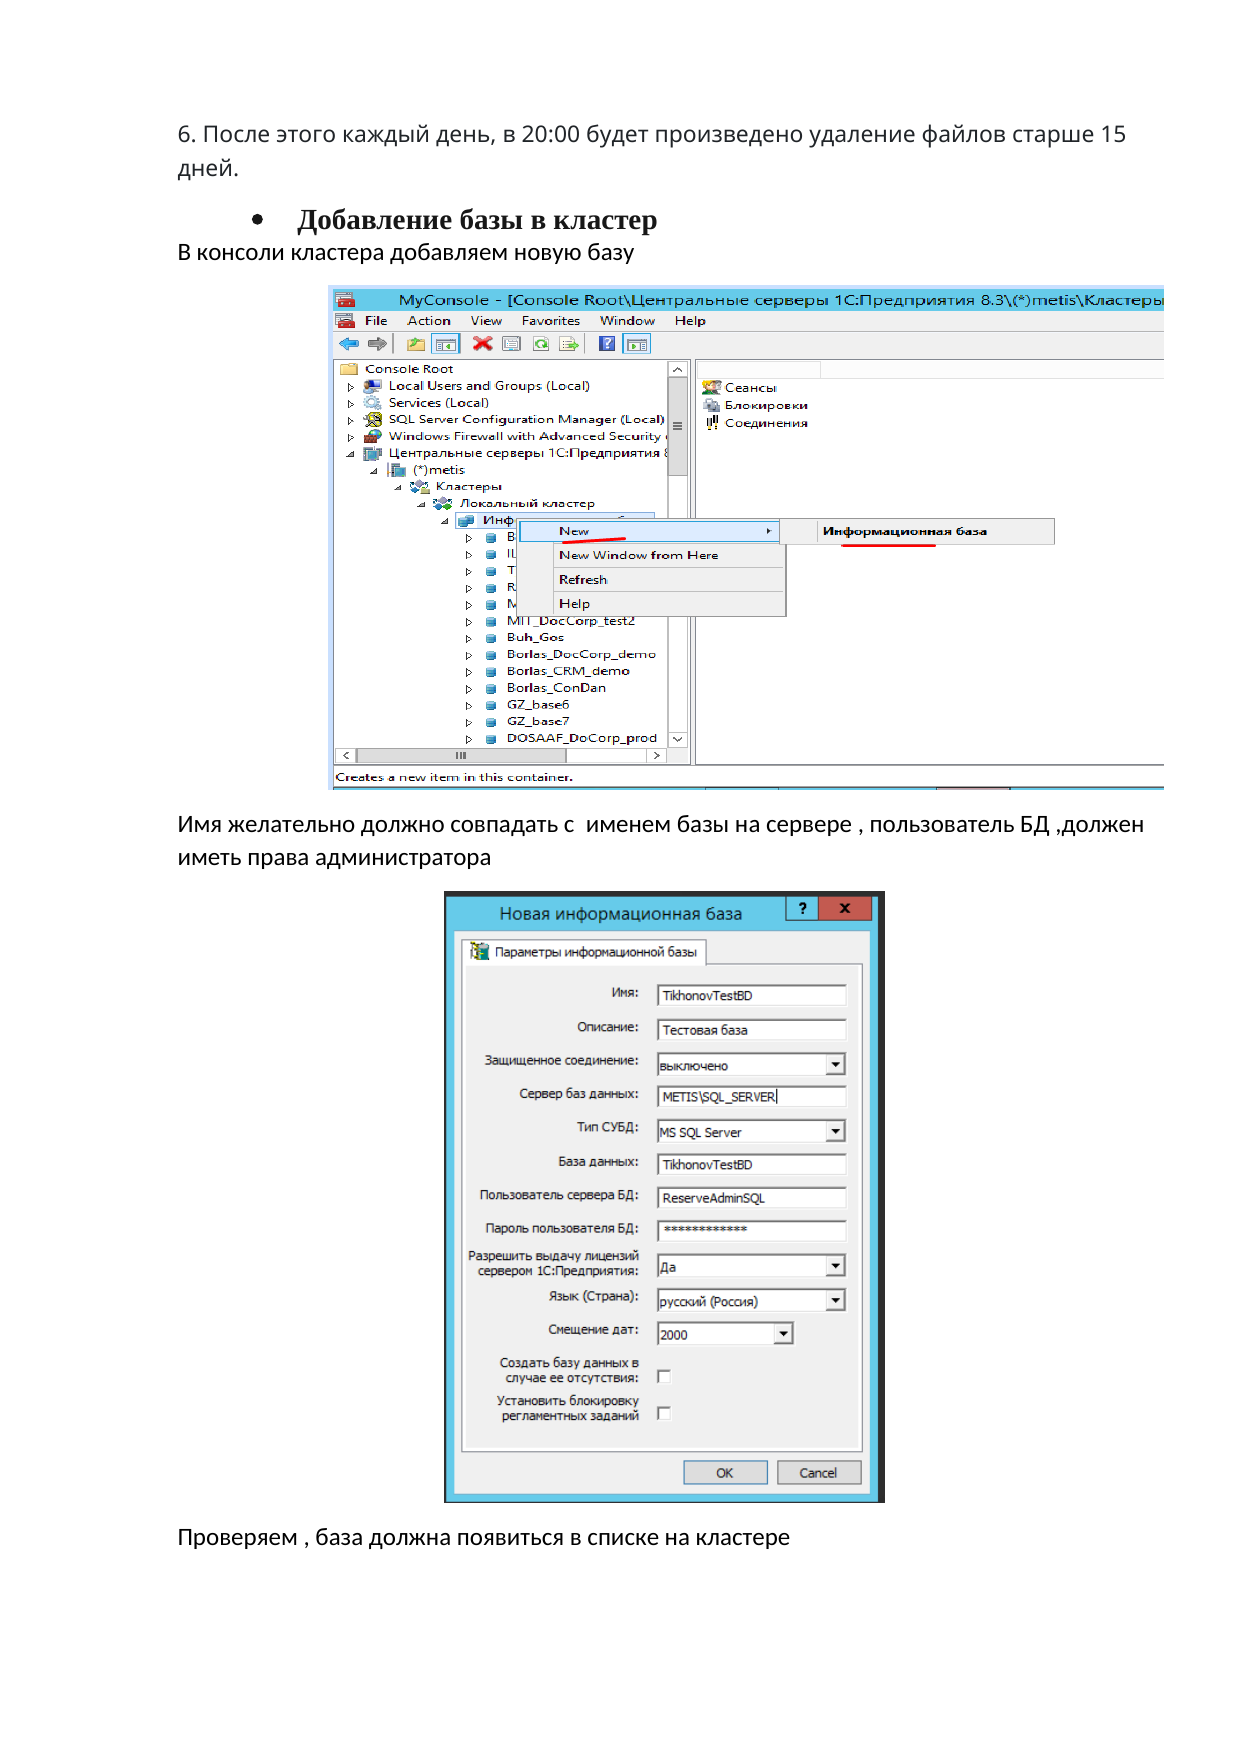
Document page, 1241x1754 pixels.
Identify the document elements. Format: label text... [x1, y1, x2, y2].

text В консоли кластера добавляем новую базу [177, 236, 1152, 266]
list Добавление базы в кластер [252, 202, 1152, 236]
picture [444, 891, 885, 1503]
text Проверяем , база должна появиться в списке на кластере [177, 1522, 1152, 1552]
text Имя желательно должно совпадать с именем базы на сервере , пользователь БД ,должен иметь права администратора [177, 809, 1152, 872]
text 3. Там где Path2Del замените на свой путь, параметр -d -15 означает, что необходимо удалить файлы старше 15 дней. Если хотите увеличить или уменьшить этот срок замените 15 на нужное число. 4. Откройте меню Пуск > Служебные Windows > Средства администрирование Windows > Планировщик заданий 5. Создадим в планировщике заданий новое задание: 6. После этого каждый день, в 20:00 будет произведено удаление файлов старше 15 дней. [177, 118, 1152, 183]
picture [327, 285, 1164, 790]
